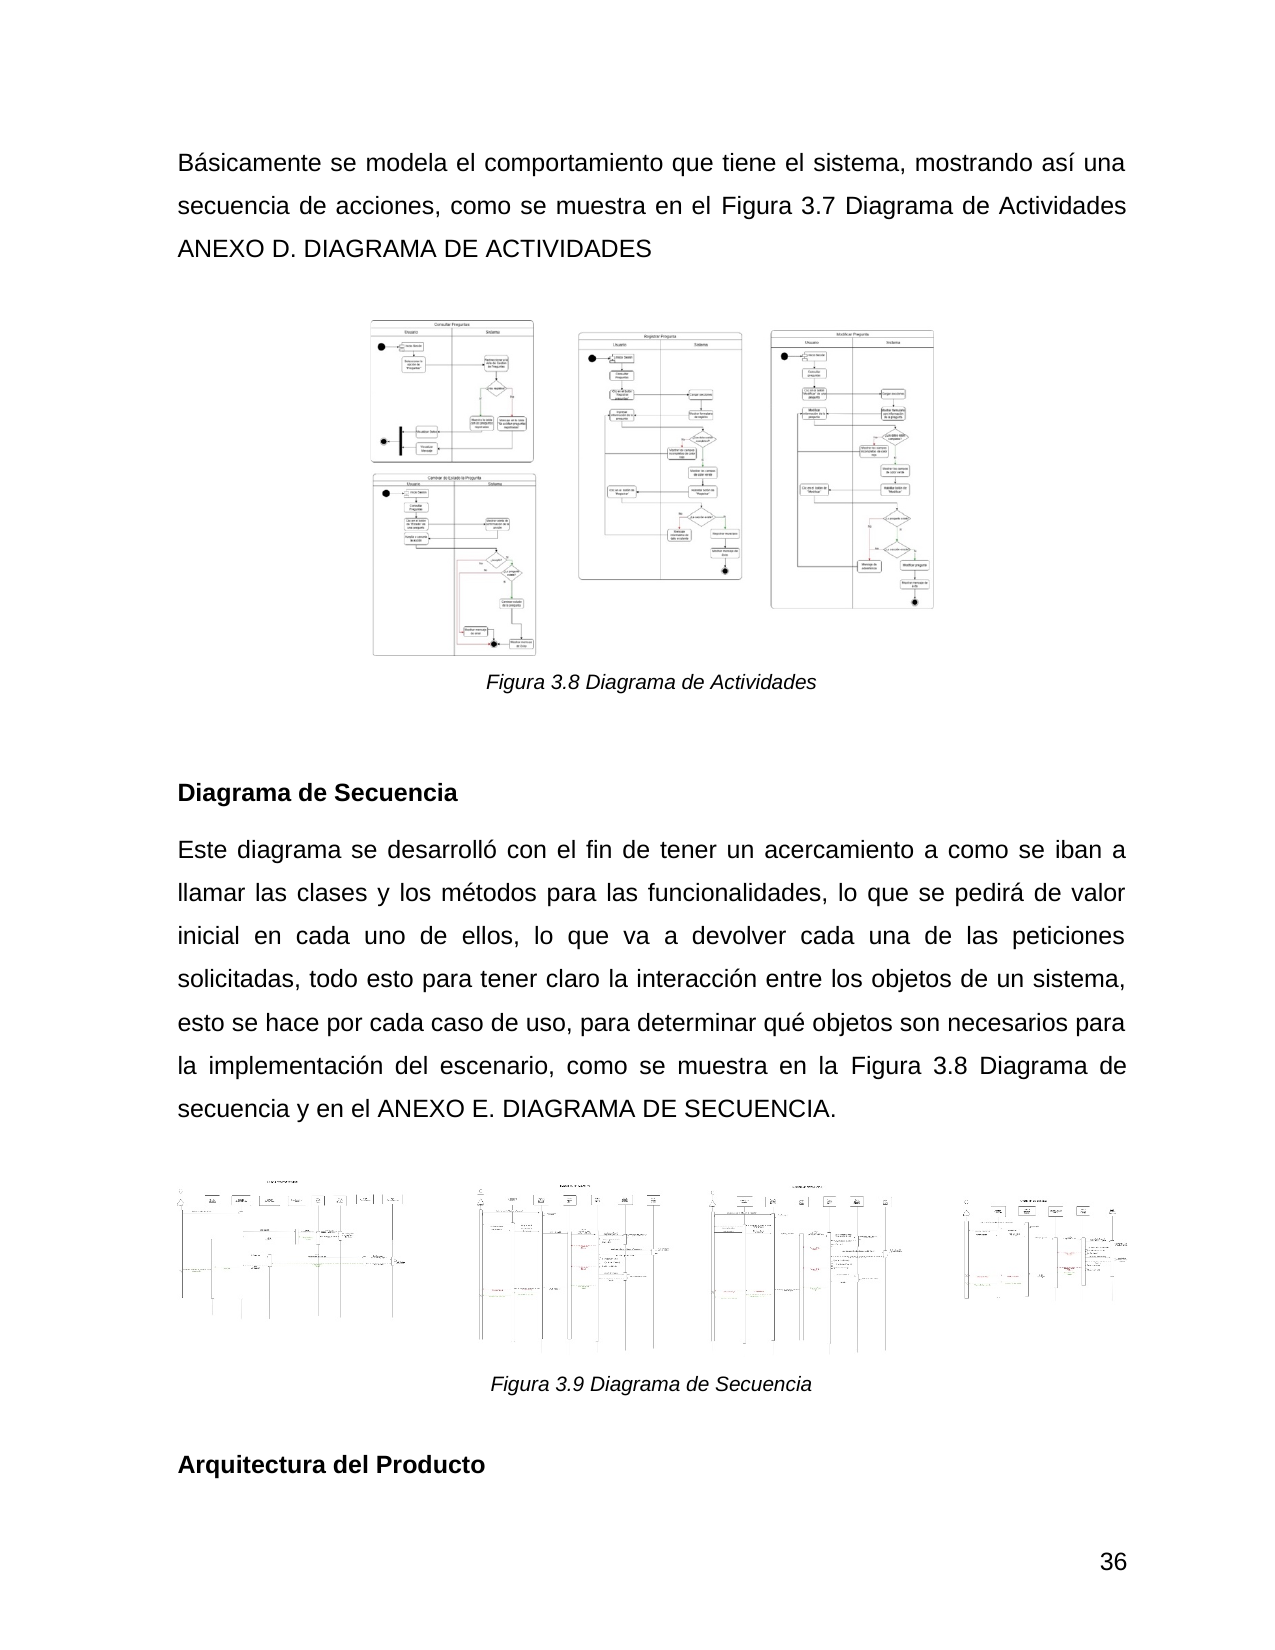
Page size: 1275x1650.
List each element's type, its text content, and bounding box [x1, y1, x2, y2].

text Este diagrama se desarrolló con el fin de tener un acercamiento a como se iban a llamar las clases y los métodos para las funcionalidades, lo que se pedirá de valor inicial en cada uno de ellos, lo que va a devolver cada una de las peticiones solicitadas, todo esto para tener claro la interacción entre los objetos de un sistema, esto se hace por cada caso de uso, para determinar qué objetos son necesarios para la implementación del escenario, como se muestra en la Figura 3.8 Diagrama de secuencia y en el ANEXO E. DIAGRAMA DE SECUENCIA. [177, 835, 1127, 1122]
text Arquitectura del Producto [177, 1450, 1127, 1479]
picture [177, 1180, 1128, 1357]
text Básicamente se modela el comportamiento que tiene el sistema, mostrando así una secuencia de acciones, como se muestra en el Figura 3.7 Diagrama de Actividades ANEXO D. DIAGRAMA DE ACTIVIDADES [177, 148, 1127, 263]
text Diagrama de Secuencia [177, 777, 1127, 806]
picture [370, 320, 934, 656]
